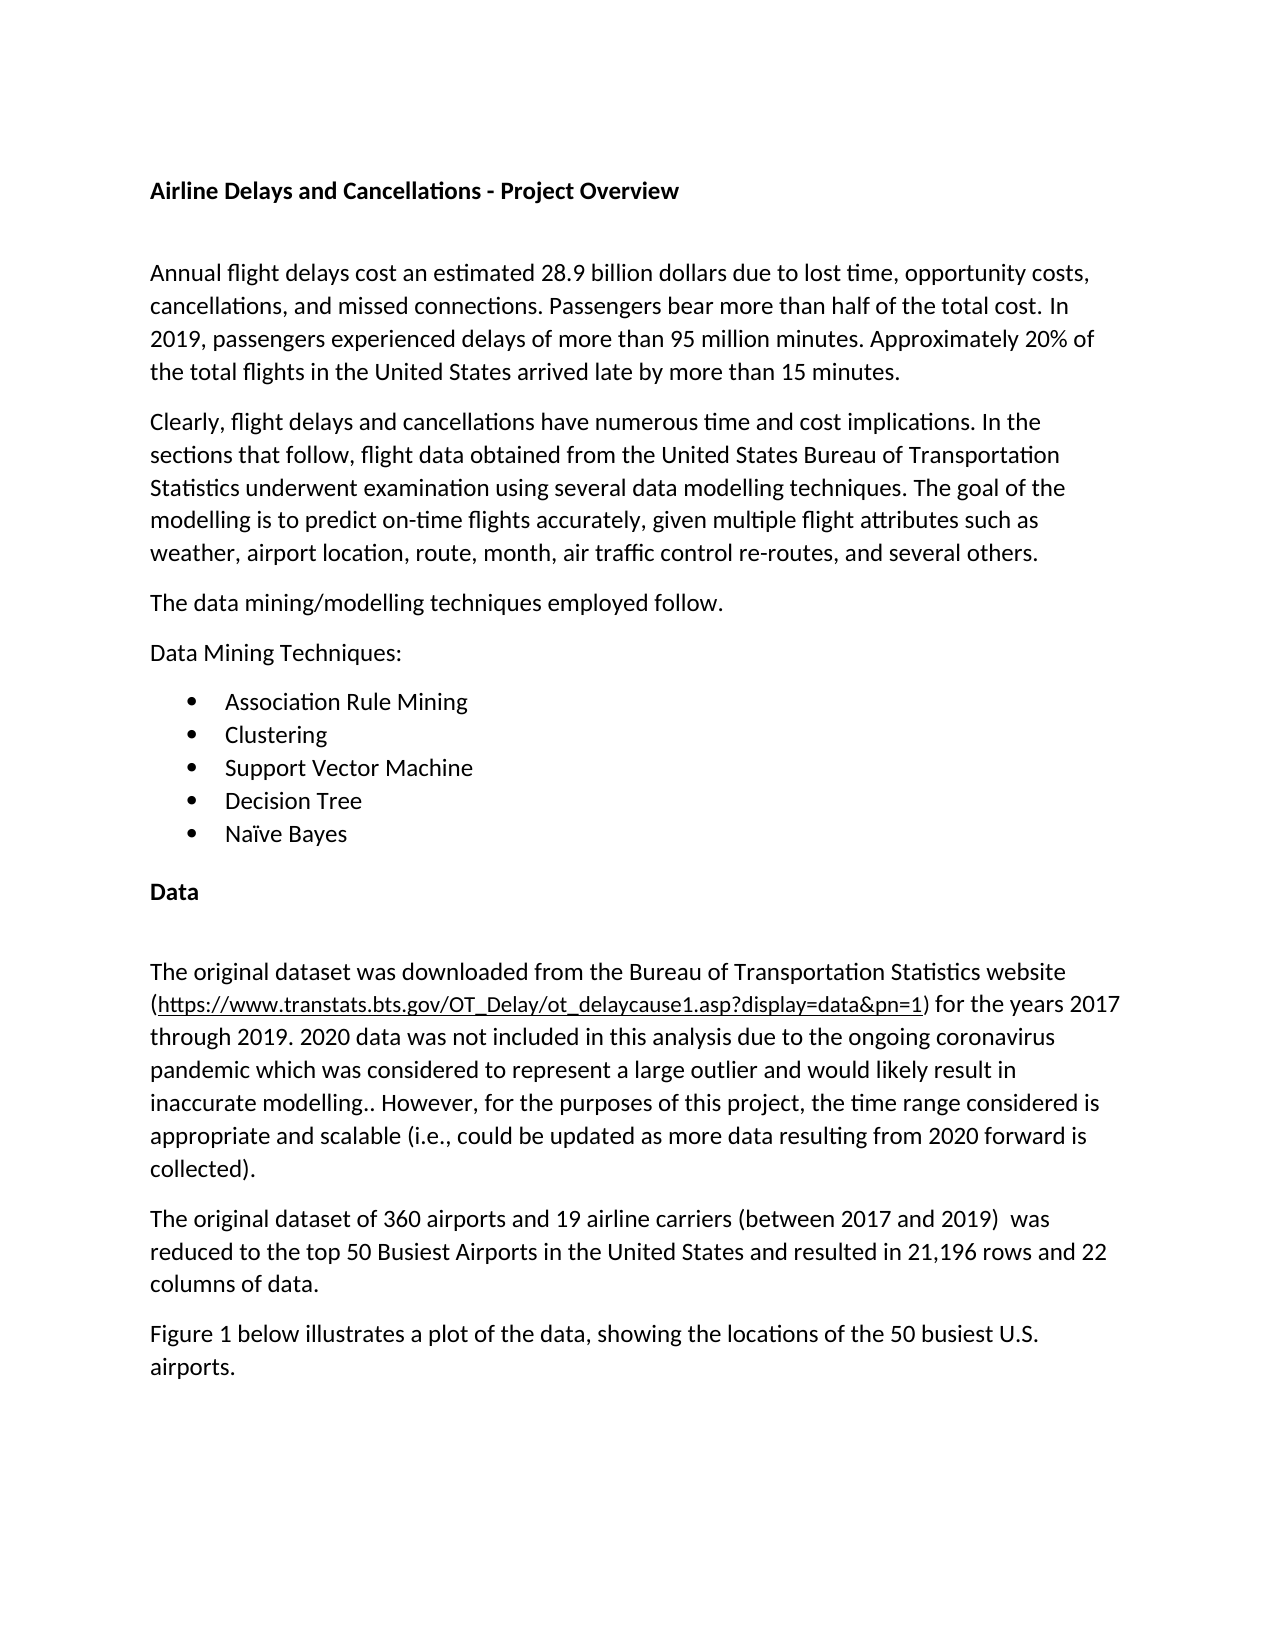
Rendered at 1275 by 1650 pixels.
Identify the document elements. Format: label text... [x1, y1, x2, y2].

text Clearly, flight delays and cancellations have numerous time and cost implications. In the sections that follow, flight data obtained from the United States Bureau of Transportation Statistics underwent examination using several data modelling techniques. The goal of the modelling is to predict on-time flights accurately, given multiple flight attributes such as weather, airport location, route, month, air traffic control re-routes, and several others. [150, 406, 1125, 568]
list Support Vector Machine [187, 752, 1125, 783]
list Decision Tree [187, 785, 1125, 816]
list Naïve Bayes [187, 818, 1125, 848]
text Data Mining Techniques: [150, 637, 1125, 667]
list Association Rule Mining [187, 686, 1125, 717]
text Annual flight delays cost an estimated 28.9 billion dollars due to lost time, opportunity costs, cancellations, and missed connections. Passengers bear more than half of the total cost. ​In 2019, passengers experienced delays of more than 95 million minutes. Approximately 20% of the total flights in the United States arrived late by more than 15 minutes. [150, 257, 1125, 387]
subtitle Airline Delays and Cancellations - Project Overview [150, 175, 1125, 206]
text Figure 1 below illustrates a plot of the data, showing the locations of the 50 busiest U.S. airports. [150, 1318, 1125, 1382]
subtitle Data [150, 876, 1125, 906]
list Clustering [187, 719, 1125, 750]
text The original dataset was downloaded from the Bureau of Transportation Statistics website (https://www.transtats.bts.gov/OT_Delay/ot_delaycause1.asp?display=data&pn=1) for the years 2017 through 2019. 2020 data was not included in this analysis due to the ongoing coronavirus pandemic which was considered to represent a large outlier and would likely result in inaccurate modelling.. However, for the purposes of this project, the time range considered is appropriate and scalable (i.e., could be updated as more data resulting from 2020 forward is collected). [150, 956, 1125, 1184]
text The data mining/modelling techniques employed follow. [150, 587, 1125, 618]
text The original dataset of 360 airports and 19 airline carriers (between 2017 and 2019) was reduced to the top 50 Busiest Airports in the United States and resulted in 21,196 rows and 22 columns of data. [150, 1203, 1125, 1299]
